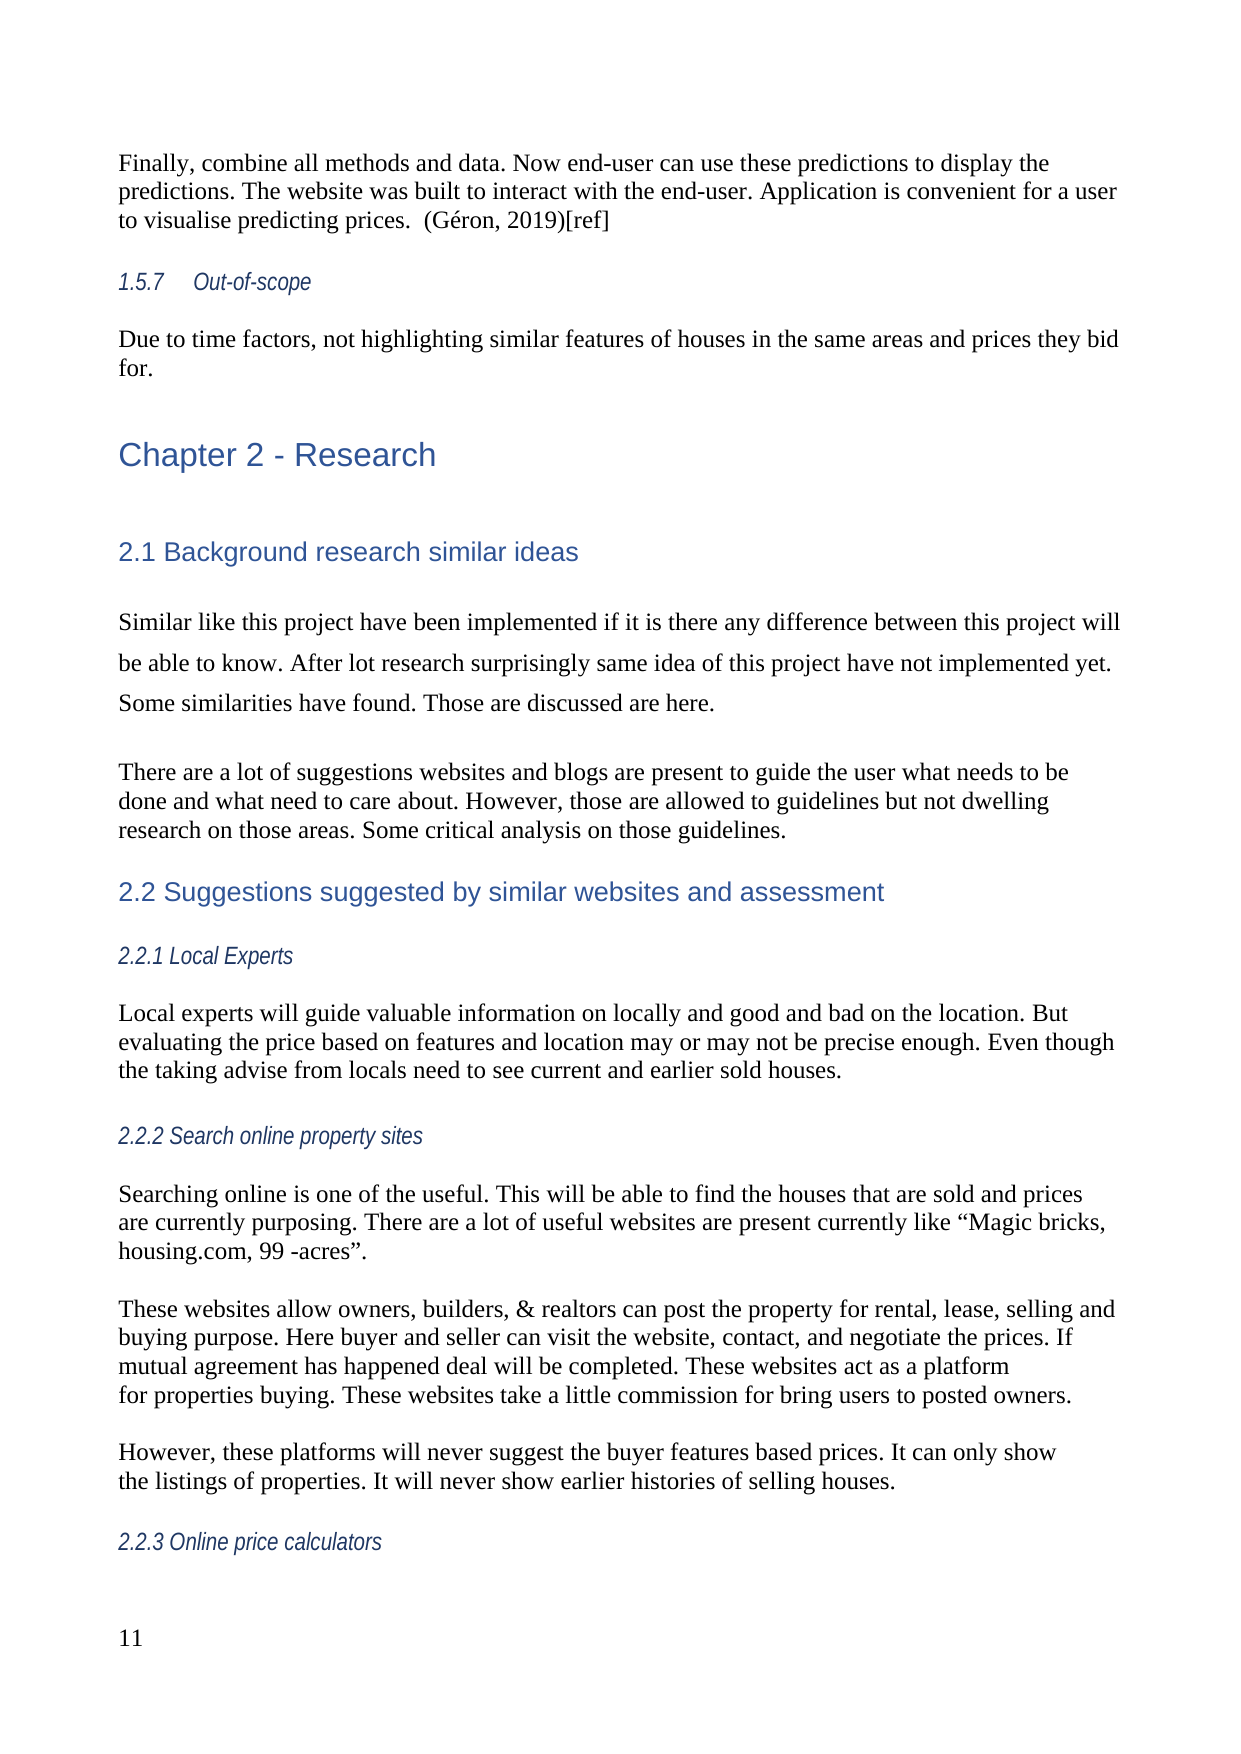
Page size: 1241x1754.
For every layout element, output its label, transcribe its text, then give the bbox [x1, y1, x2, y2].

subtitle 2.1 Background research similar ideas [118, 536, 1122, 567]
text Searching online is one of the useful. This will be able to find the houses that are sold and prices are currently purposing. There are a lot of useful websites are present currently like “Magic bricks, housing.com, 99 -acres”. [118, 1179, 1122, 1265]
text However, these platforms will never suggest the buyer features based prices. It can only show the listings of properties. It will never show earlier histories of selling houses. [118, 1437, 1122, 1495]
text These websites allow owners, builders, & realtors can post the property for rental, lease, selling and buying purpose. Here buyer and seller can visit the website, contact, and negotiate the prices. If mutual agreement has happened deal will be completed. These websites act as a platform for properties buying. These websites take a little commission for bring users to posted owners. [118, 1294, 1122, 1409]
subtitle 2.2.3 Online price calculators [118, 1527, 1122, 1556]
subtitle 2.2 Suggestions suggested by similar websites and assessment [118, 876, 1122, 908]
subtitle Out-of-scope [118, 267, 1122, 296]
text Due to time factors, not highlighting similar features of houses in the same areas and prices they bid for. [118, 324, 1122, 382]
text There are a lot of suggestions websites and blogs are present to guide the user what needs to be done and what need to care about. However, those are allowed to guidelines but not dwelling research on those areas. Some critical analysis on those guidelines. [118, 757, 1122, 843]
subtitle Chapter 2 - Research [118, 436, 1122, 474]
text Finally, combine all methods and data. Now end-user can use these predictions to display the predictions. The website was built to interact with the end-user. Application is convenient for a user to visualise predicting prices. (Géron, 2019)[ref] [118, 148, 1122, 234]
subtitle 2.2.1 Local Experts [118, 941, 1122, 969]
subtitle 2.2.2 Search online property sites [118, 1121, 1122, 1150]
text Local experts will guide valuable information on locally and good and bad on the location. But evaluating the price based on features and location may or may not be precise enough. Even though the taking advise from locals need to see current and earlier sold houses. [118, 998, 1122, 1084]
text Similar like this project have been implemented if it is there any difference between this project will be able to know. After lot research surprisingly same idea of this project have not implemented yet. Some similarities have found. Those are discussed are here. [118, 596, 1122, 717]
